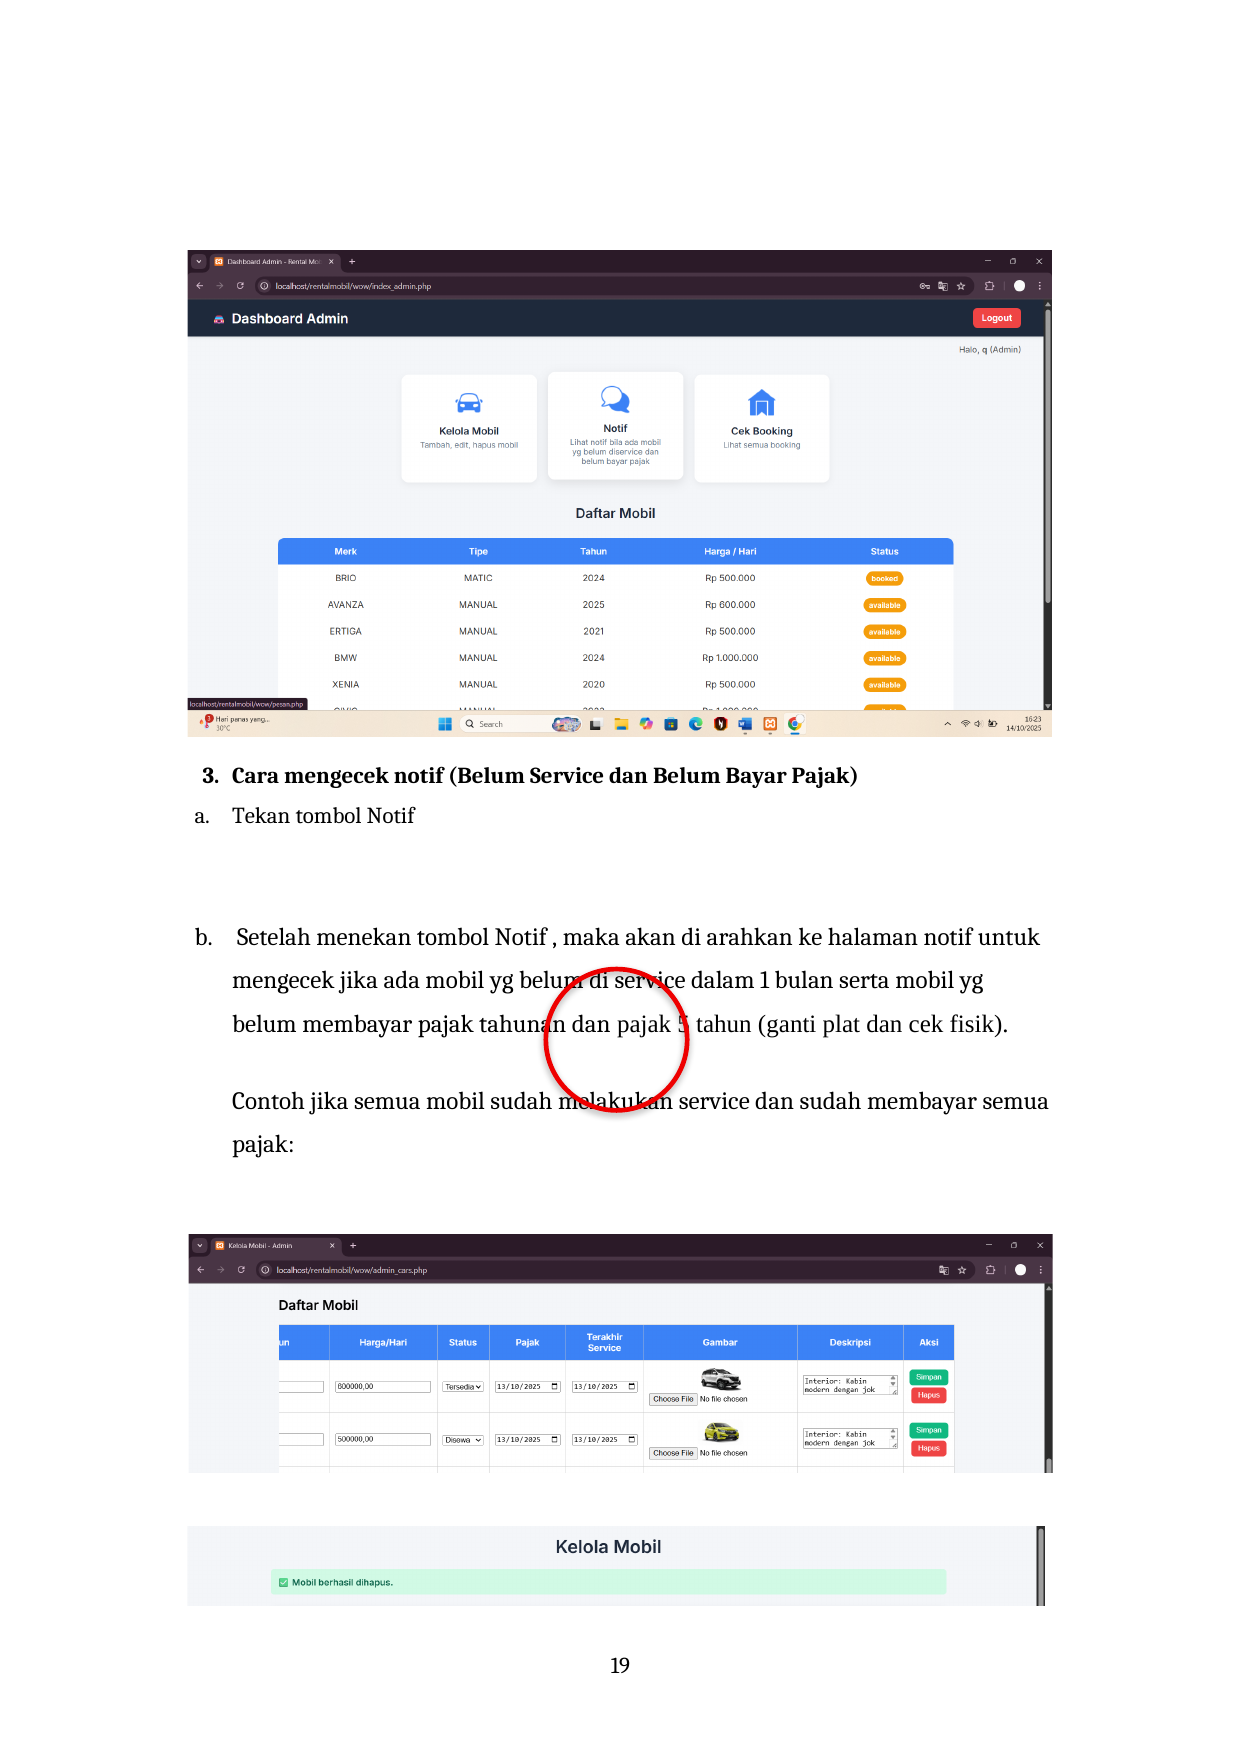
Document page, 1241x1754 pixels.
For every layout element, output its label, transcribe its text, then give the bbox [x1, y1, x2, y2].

picture [187, 1526, 1045, 1606]
picture [188, 1234, 1053, 1473]
list Setelah menekan tombol Notif , maka akan di arahkan ke halaman notif untuk mengecek jika ada mobil yg belum di service dalam 1 bulan serta mobil yg belum membayar pajak tahunan dan pajak 5 tahun (ganti plat dan cek fisik). [194, 923, 1053, 1039]
picture [187, 250, 1052, 737]
list Contoh jika semua mobil sudah melakukan service dan sudah membayar semua pajak: [232, 1087, 1053, 1159]
list Tekan tombol Notif [194, 802, 1053, 829]
